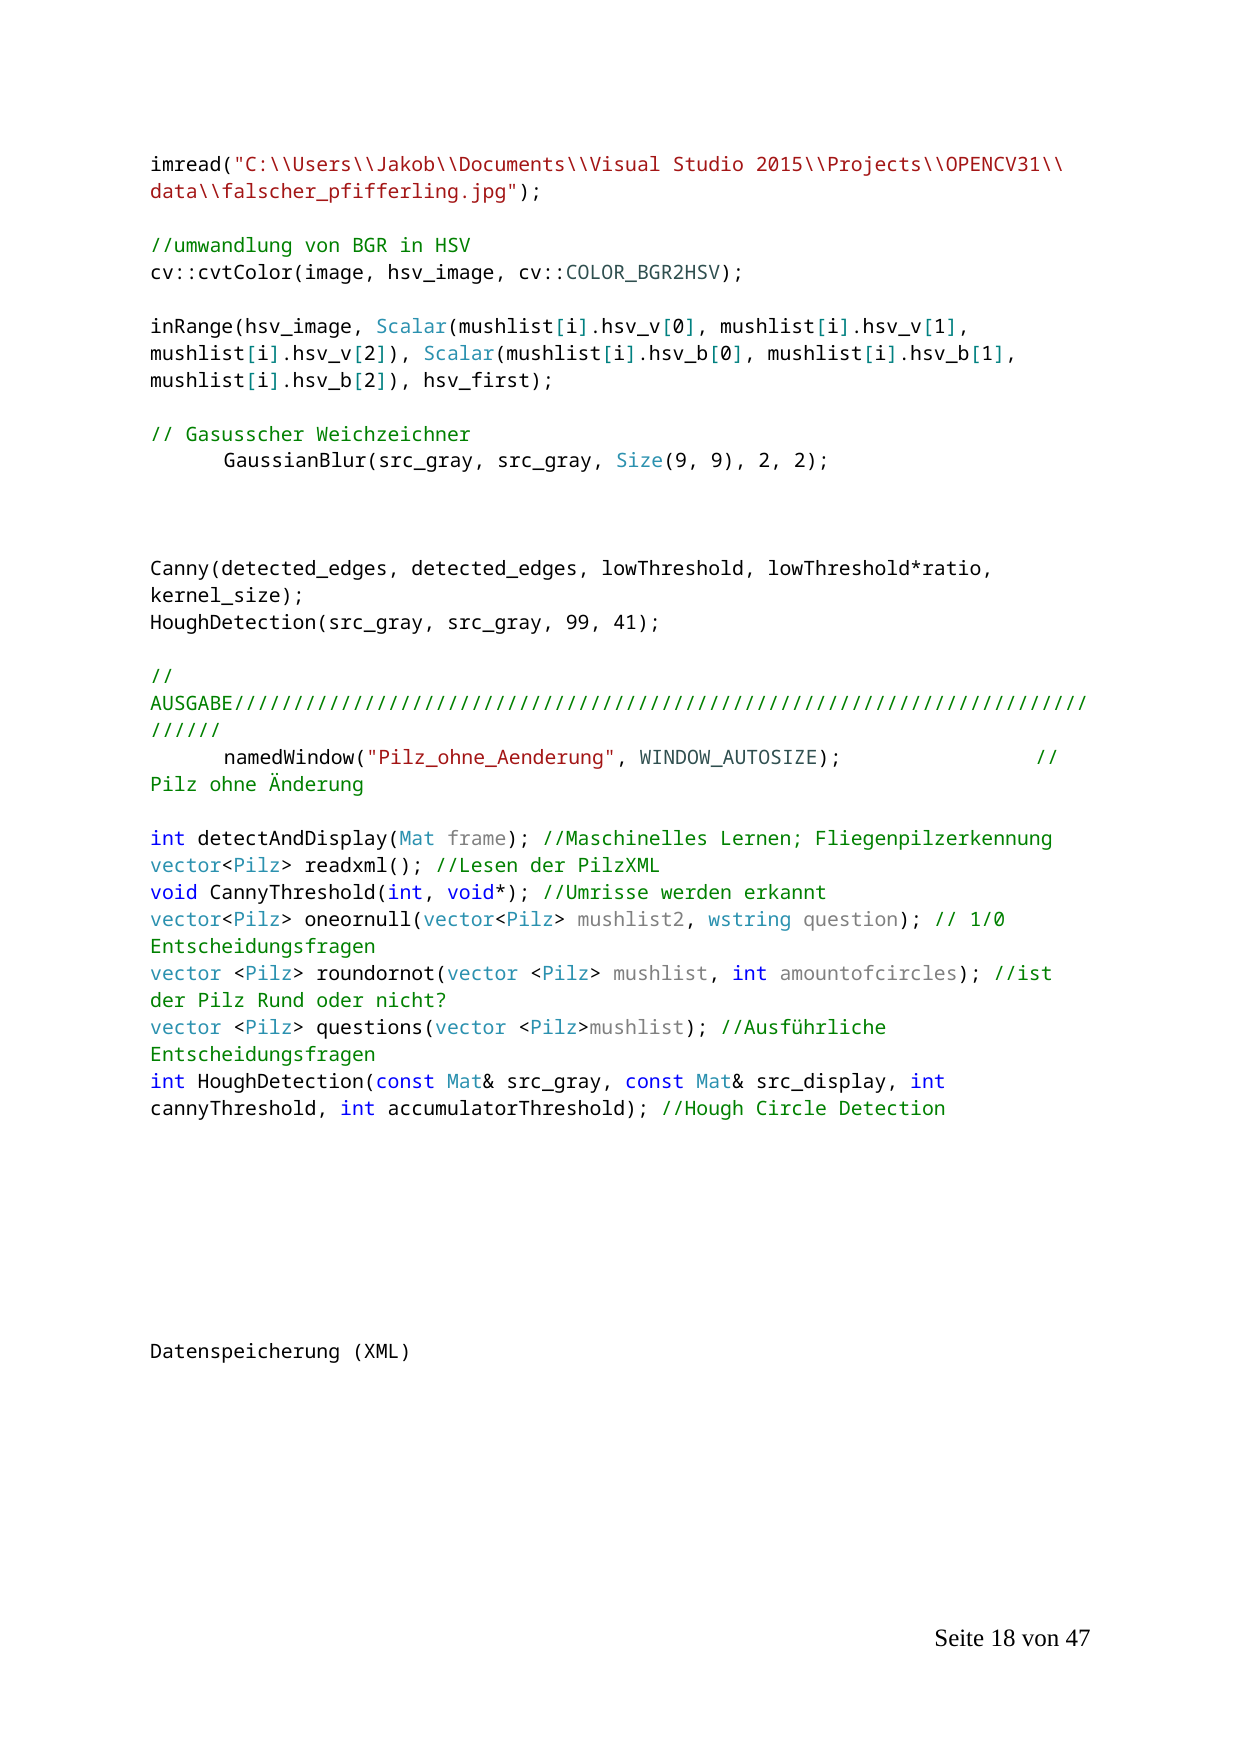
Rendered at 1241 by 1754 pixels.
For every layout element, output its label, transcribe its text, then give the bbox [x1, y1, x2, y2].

text HoughDetection(src_gray, src_gray, 99, 41); [150, 609, 1090, 636]
text cv::cvtColor(image, hsv_image, cv::COLOR_BGR2HSV); [150, 258, 1090, 285]
text // Gasusscher Weichzeichner [150, 420, 1090, 447]
text int HoughDetection(const Mat& src_gray, const Mat& src_display, int cannyThreshold, int accumulatorThreshold); //Hough Circle Detection [150, 1067, 1090, 1121]
text inRange(hsv_image, Scalar(mushlist[i].hsv_v[0], mushlist[i].hsv_v[1], mushlist[i].hsv_v[2]), Scalar(mushlist[i].hsv_b[0], mushlist[i].hsv_b[1], mushlist[i].hsv_b[2]), hsv_first); [150, 312, 1090, 393]
text Datenspeicherung (XML) [150, 1337, 1090, 1364]
text Canny(detected_edges, detected_edges, lowThreshold, lowThreshold*ratio, kernel_size); [150, 555, 1090, 609]
text namedWindow("Pilz_ohne_Aenderung", WINDOW_AUTOSIZE); // Pilz ohne Änderung [150, 743, 1090, 797]
text //AUSGABE////////////////////////////////////////////////////////////////////////////// [150, 663, 1090, 743]
text imread("C:\\Users\\Jakob\\Documents\\Visual Studio 2015\\Projects\\OPENCV31\\data\\falscher_pfifferling.jpg"); [150, 150, 1090, 204]
text vector<Pilz> readxml(); //Lesen der PilzXML [150, 851, 1090, 878]
text vector <Pilz> questions(vector <Pilz>mushlist); //Ausführliche Entscheidungsfragen [150, 1013, 1090, 1067]
text vector <Pilz> roundornot(vector <Pilz> mushlist, int amountofcircles); //ist der Pilz Rund oder nicht? [150, 959, 1090, 1013]
text vector<Pilz> oneornull(vector<Pilz> mushlist2, wstring question); // 1/0 Entscheidungsfragen [150, 905, 1090, 959]
text GaussianBlur(src_gray, src_gray, Size(9, 9), 2, 2); [150, 447, 1090, 474]
text void CannyThreshold(int, void*); //Umrisse werden erkannt [150, 878, 1090, 905]
text int detectAndDisplay(Mat frame); //Maschinelles Lernen; Fliegenpilzerkennung [150, 824, 1090, 851]
text //umwandlung von BGR in HSV [150, 231, 1090, 258]
